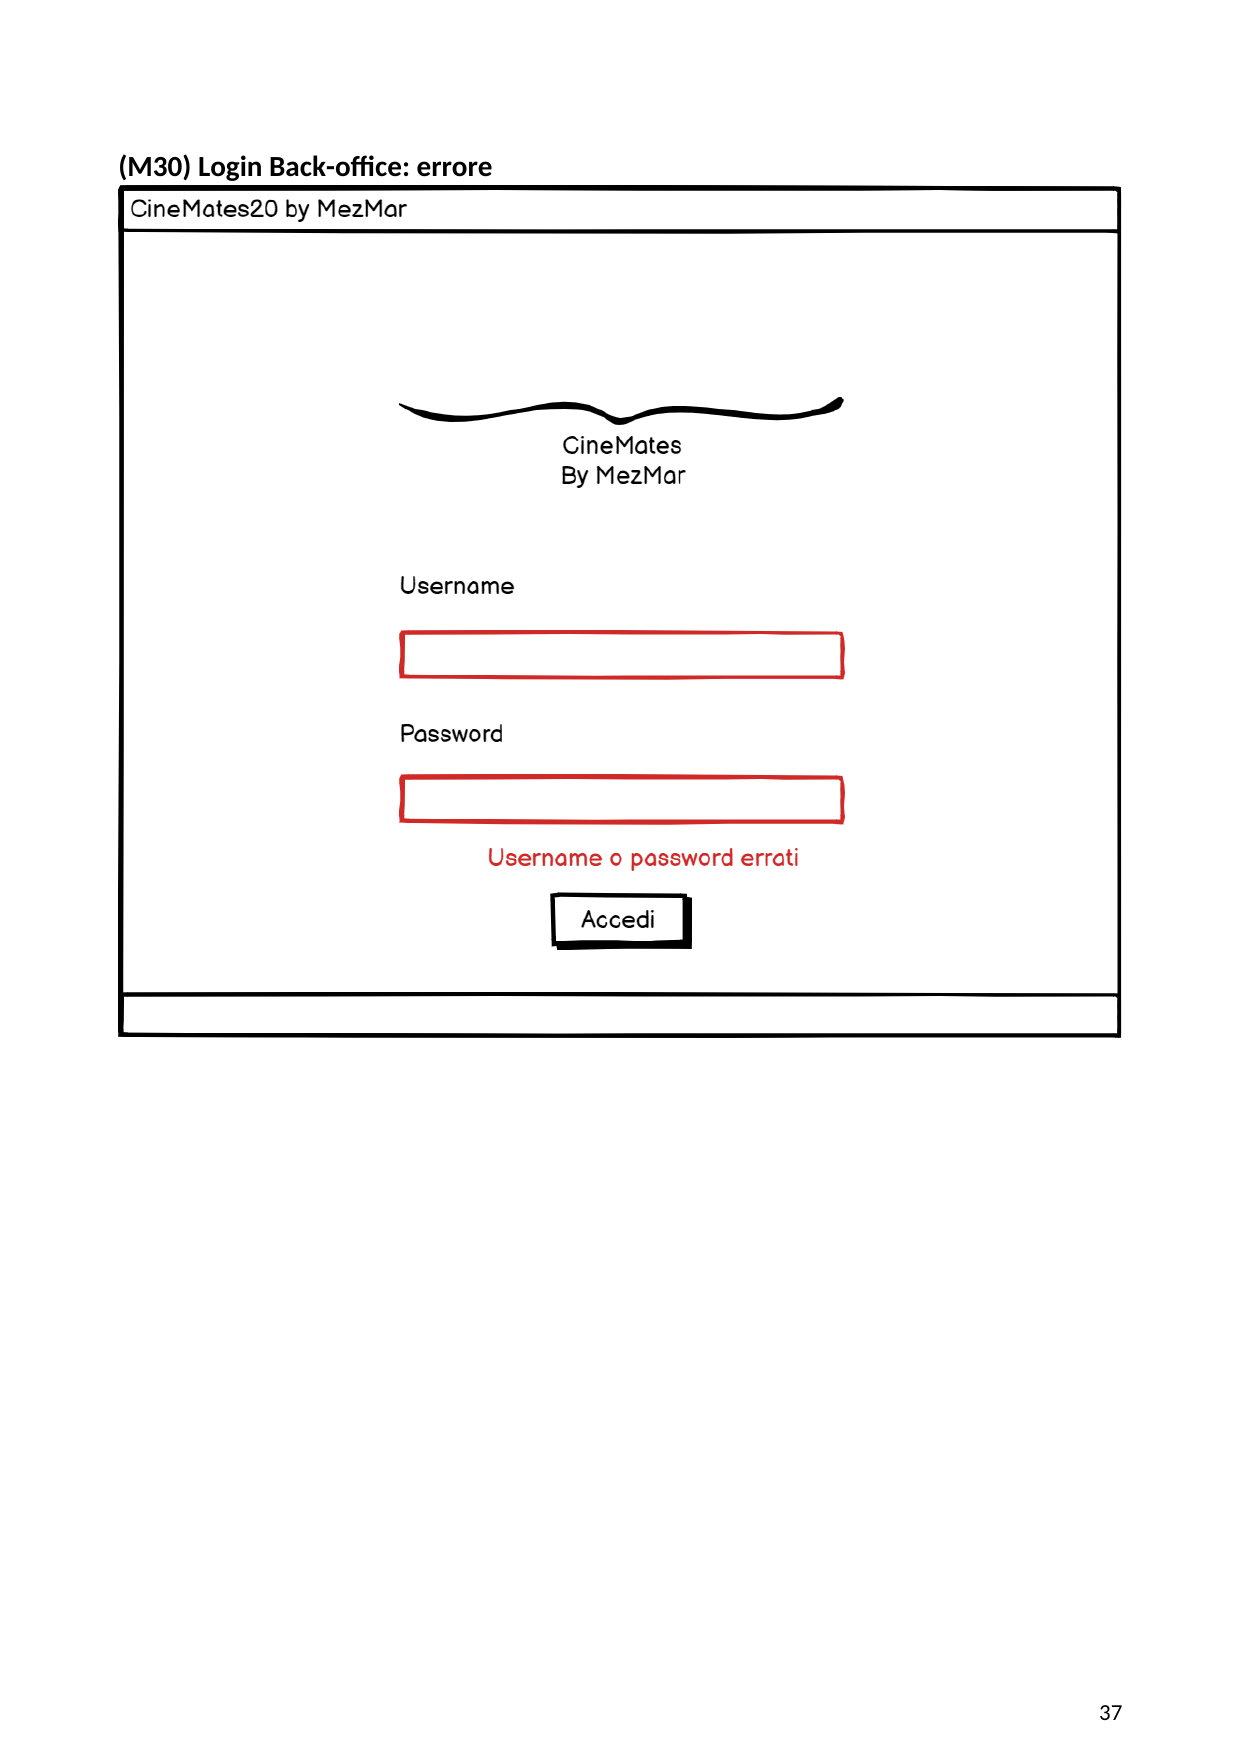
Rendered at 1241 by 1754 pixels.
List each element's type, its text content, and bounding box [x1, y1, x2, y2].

text (M30) Login Back-office: errore [118, 148, 1122, 185]
picture [118, 185, 1122, 1038]
